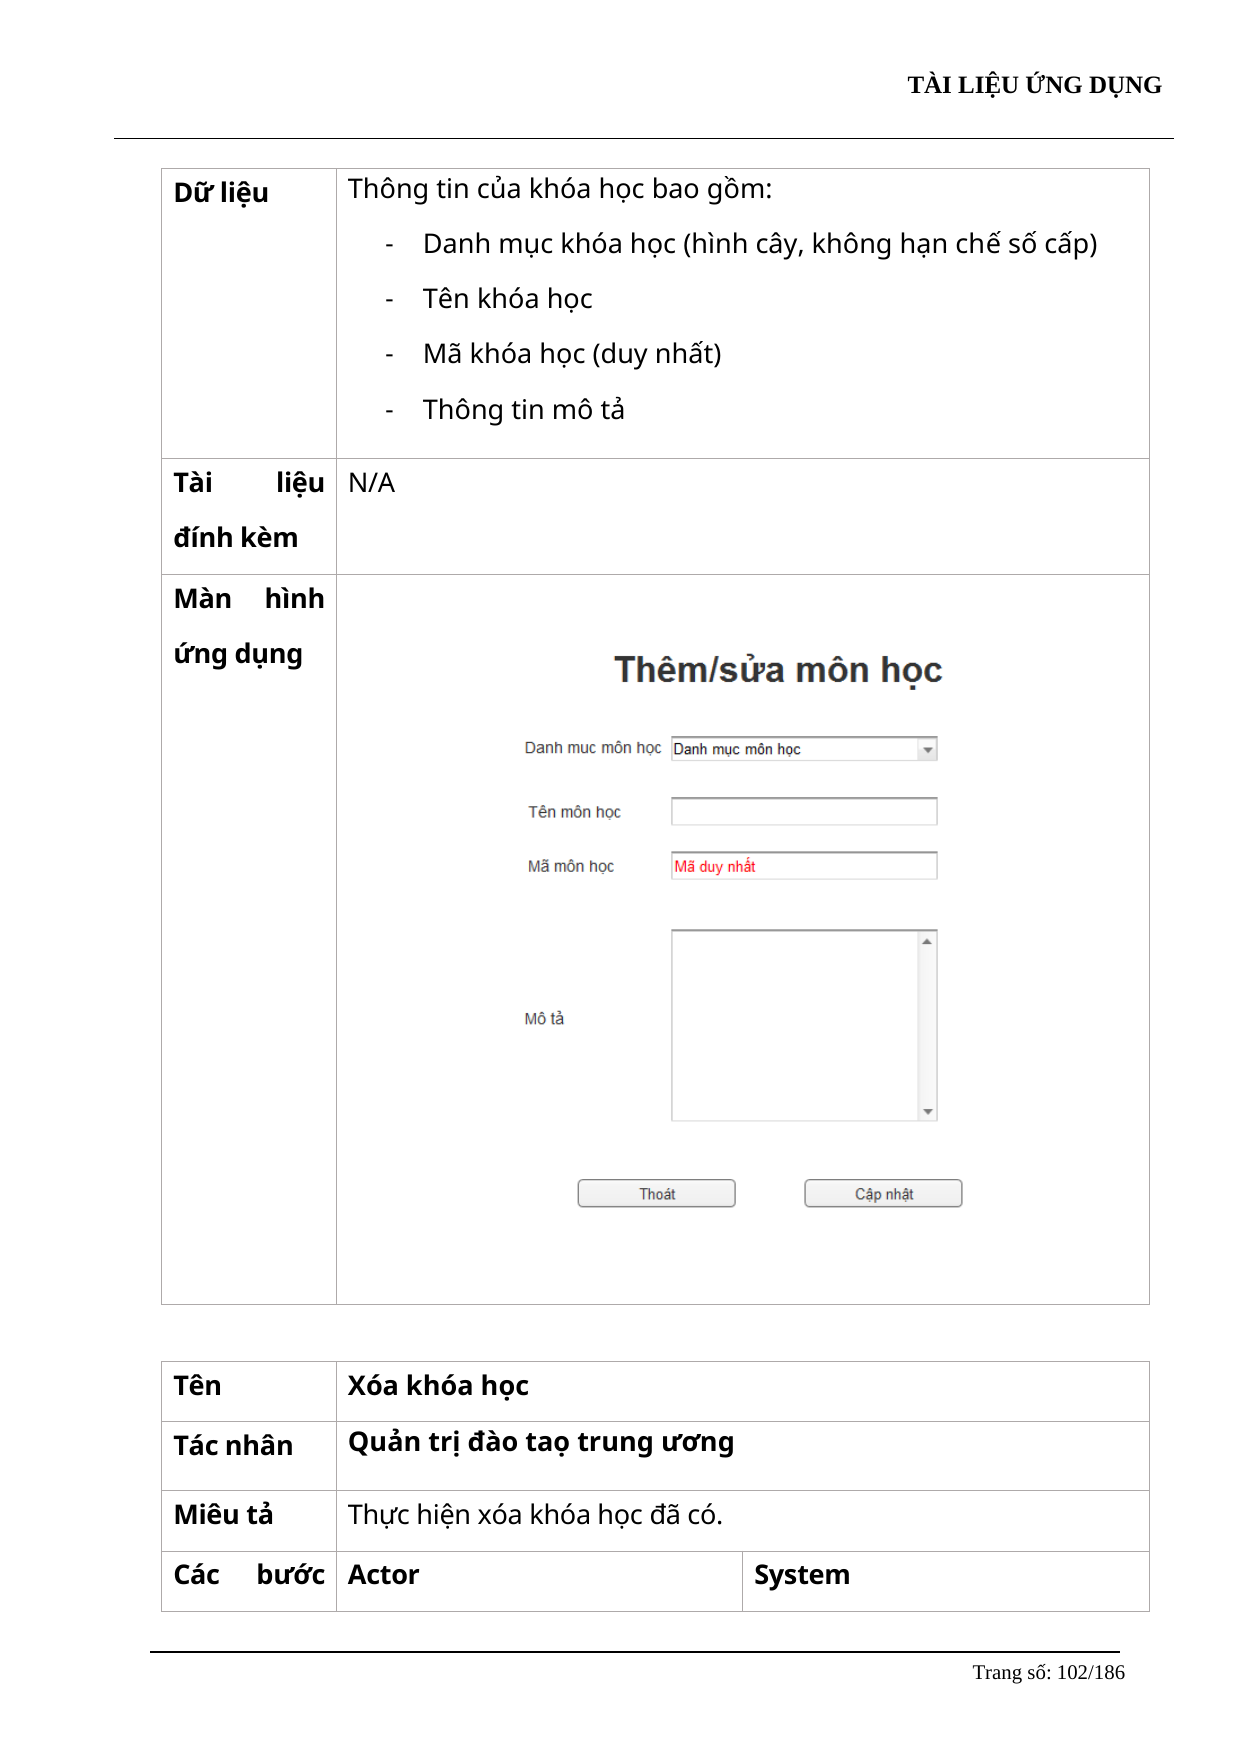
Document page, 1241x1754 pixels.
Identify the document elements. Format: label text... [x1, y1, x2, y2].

table_cell Actor [337, 1552, 742, 1611]
table_cell Các bước thực hiện [162, 1552, 336, 1611]
table_header Tên [162, 1362, 336, 1421]
table_cell Thực hiện xóa khóa học đã có. [337, 1491, 1149, 1551]
table_cell Dữ liệu [162, 169, 336, 458]
table_cell N/A [337, 459, 1149, 574]
table_cell Thông tin của khóa học bao gồm: Danh mục khóa học (hình cây, không hạn chế số cấp) Tên khóa học Mã khóa học (duy nhất) Thông tin mô tả [337, 169, 1149, 458]
table_cell Tác nhân [162, 1422, 336, 1490]
table_cell System [743, 1552, 1149, 1611]
table_cell Màn hình ứng dụng [162, 575, 336, 1304]
table_cell Tài liệu đính kèm [162, 459, 336, 574]
picture [492, 638, 993, 1230]
table_cell Quản trị đào taọ trung ương [337, 1422, 1149, 1490]
table_cell [337, 575, 1149, 1304]
table_cell Miêu tả [162, 1491, 336, 1551]
table_header Xóa khóa học [337, 1362, 1149, 1421]
